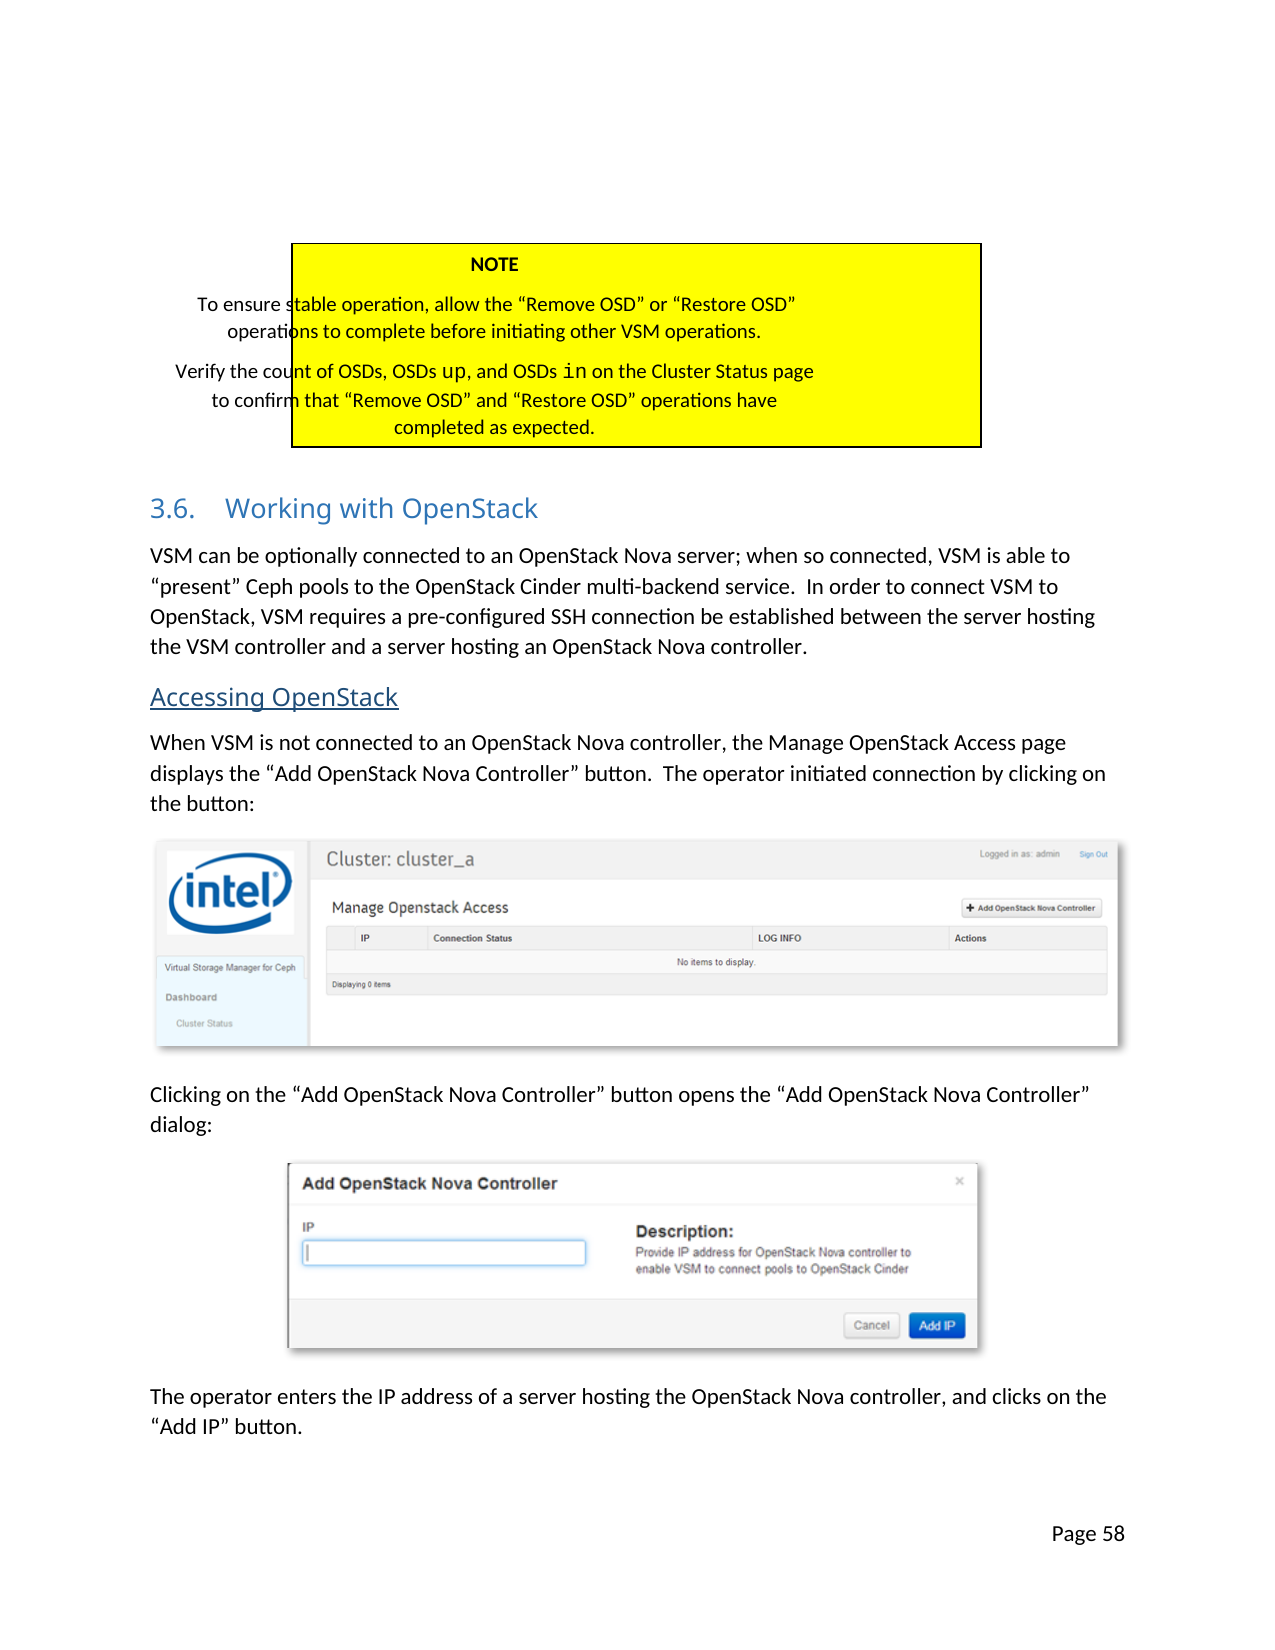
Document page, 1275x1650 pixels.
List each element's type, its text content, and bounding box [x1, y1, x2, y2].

text Clicking on the “Add OpenStack Nova Controller” button opens the “Add OpenStack Nova Controller” dialog: [150, 1080, 1125, 1138]
subtitle Accessing OpenStack [150, 679, 1125, 713]
subtitle Working with OpenStack [150, 489, 1125, 526]
text The operator enters the IP address of a server hosting the OpenStack Nova controller, and clicks on the “Add IP” button. [150, 1382, 1125, 1440]
picture [287, 1163, 978, 1348]
picture [156, 841, 1118, 1046]
text When VSM is not connected to an OpenStack Nova controller, the Manage OpenStack Access page displays the “Add OpenStack Nova Controller” button. The operator initiated connection by clicking on the button: [150, 728, 1125, 817]
text VSM can be optionally connected to an OpenStack Nova server; when so connected, VSM is able to “present” Ceph pools to the OpenStack Cinder multi-backend service. In order to connect VSM to OpenStack, VSM requires a pre-configured SSH connection be established between the server hosting the VSM controller and a server hosting an OpenStack Nova controller. [150, 542, 1125, 660]
